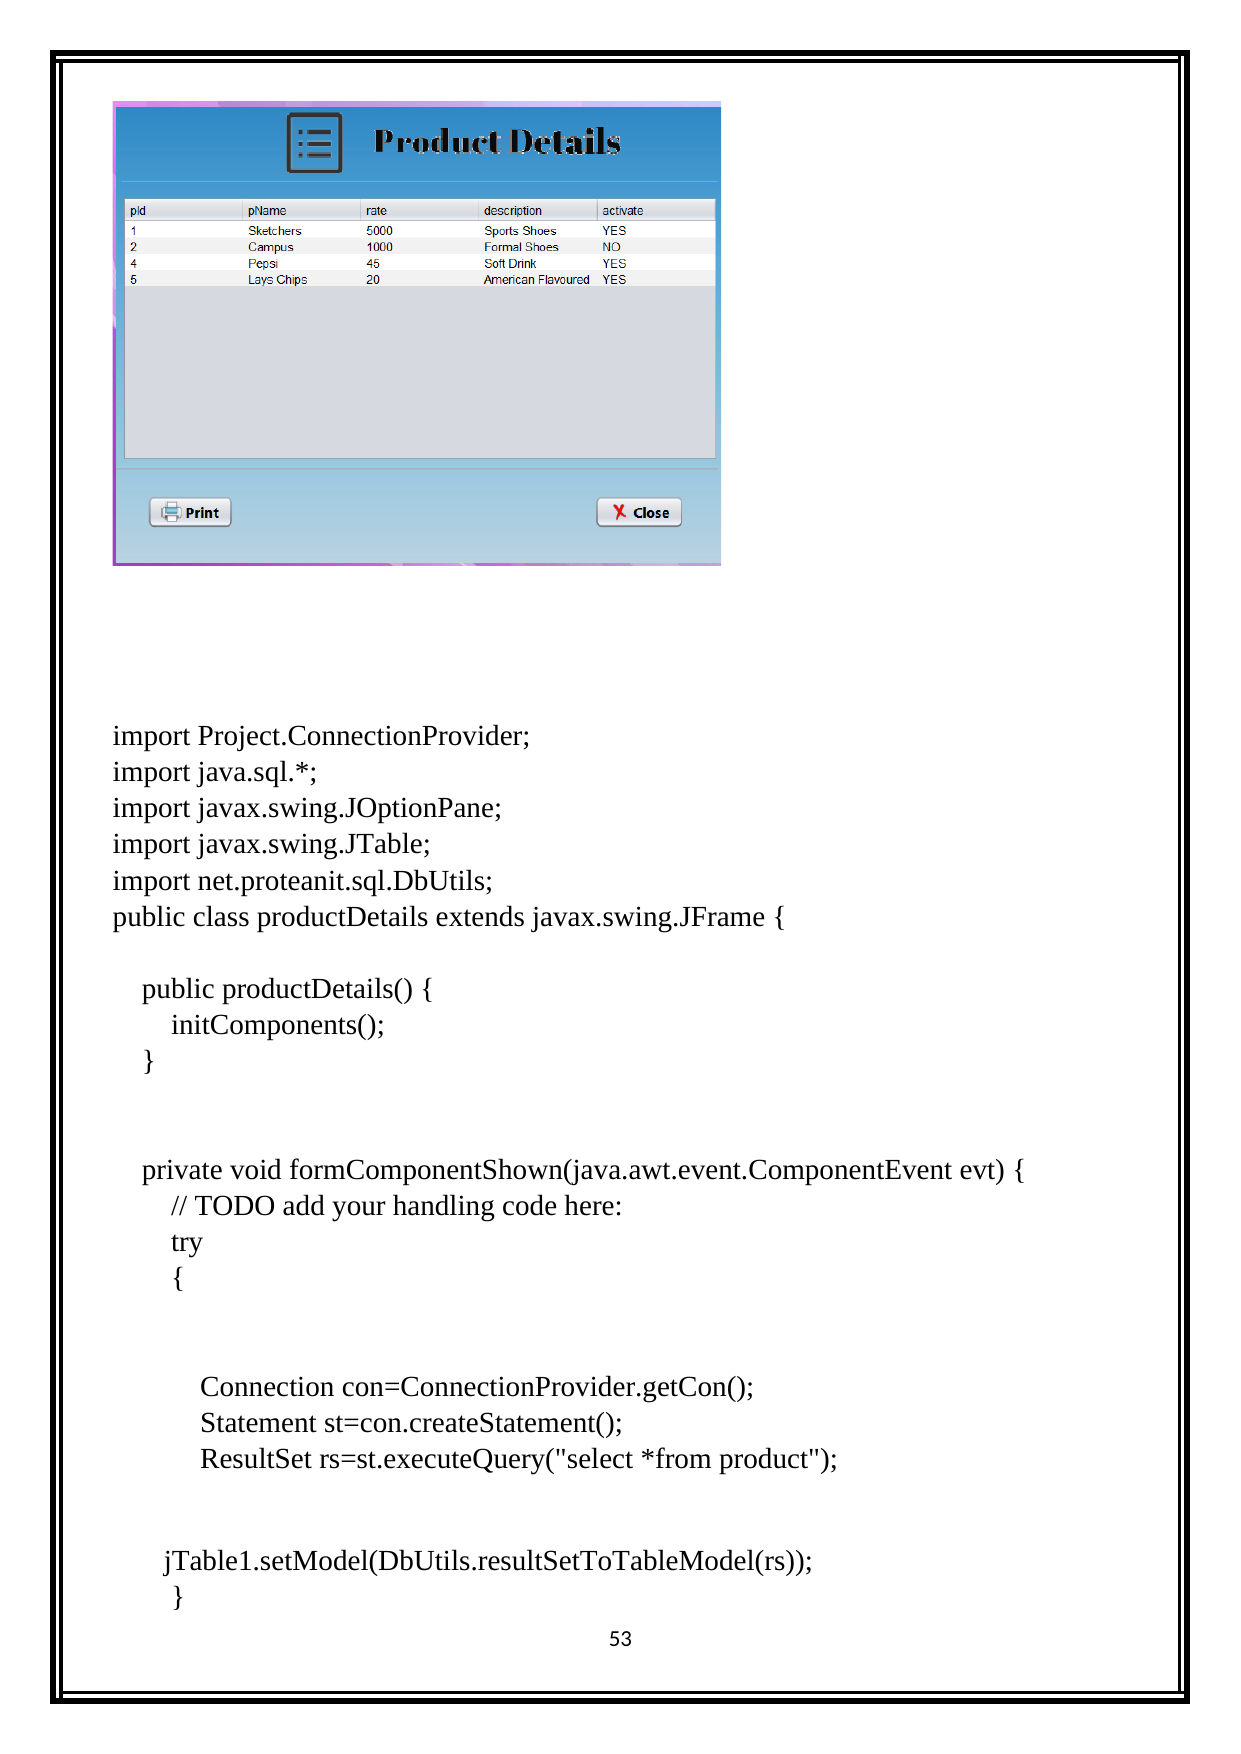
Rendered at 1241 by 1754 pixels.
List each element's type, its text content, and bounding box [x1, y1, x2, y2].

list import javax.swing.JTable; [112, 826, 1165, 860]
list import net.proteanit.sql.DbUtils; [112, 863, 1165, 896]
picture [112, 101, 722, 566]
list { [112, 1260, 1165, 1294]
list import Project.ConnectionProvider; [112, 718, 1165, 752]
list // TODO add your handling code here: [112, 1188, 1165, 1221]
list public class productDetails extends javax.swing.JFrame { [112, 899, 1165, 932]
list Statement st=con.createStatement(); [112, 1405, 1165, 1438]
list } [112, 1579, 1165, 1613]
list try [112, 1224, 1165, 1258]
list private void formComponentShown(java.awt.event.ComponentEvent evt) { [112, 1152, 1165, 1185]
list Connection con=ConnectionProvider.getCon(); [112, 1369, 1165, 1402]
list initComponents(); [112, 1007, 1165, 1041]
list import javax.swing.JOptionPane; [112, 790, 1165, 824]
list import java.sql.*; [112, 754, 1165, 788]
list public productDetails() { [112, 971, 1165, 1004]
list jTable1.setModel(DbUtils.resultSetToTableModel(rs)); [112, 1543, 1165, 1577]
list ResultSet rs=st.executeQuery("select *from product"); [112, 1441, 1165, 1474]
list } [112, 1043, 1165, 1077]
